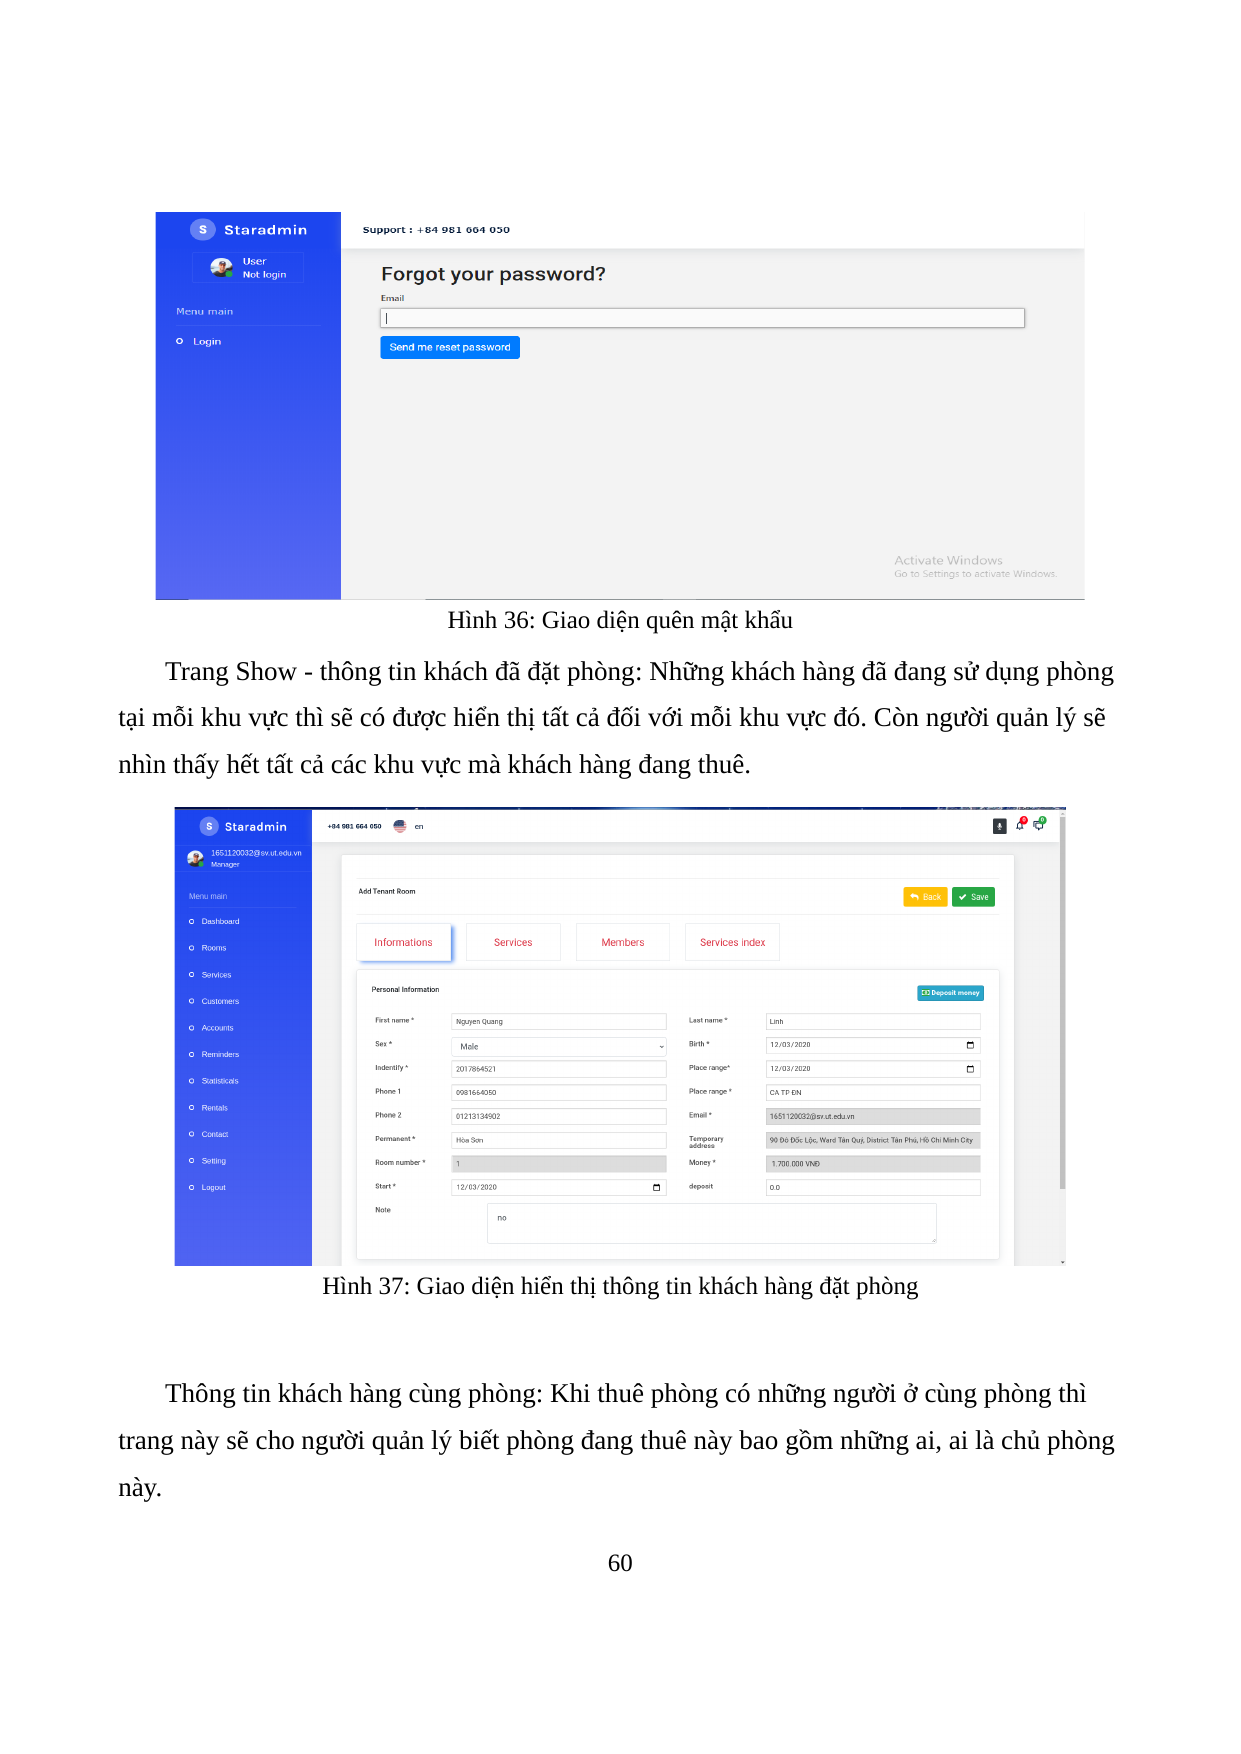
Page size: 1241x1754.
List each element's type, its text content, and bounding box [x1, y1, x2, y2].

text Thông tin khách hàng cùng phòng: Khi thuê phòng có những người ở cùng phòng thì trang này sẽ cho người quản lý biết phòng đang thuê này bao gồm những ai, ai là chủ phòng này. [118, 1378, 1122, 1502]
picture [155, 212, 1085, 600]
picture [174, 807, 1066, 1266]
